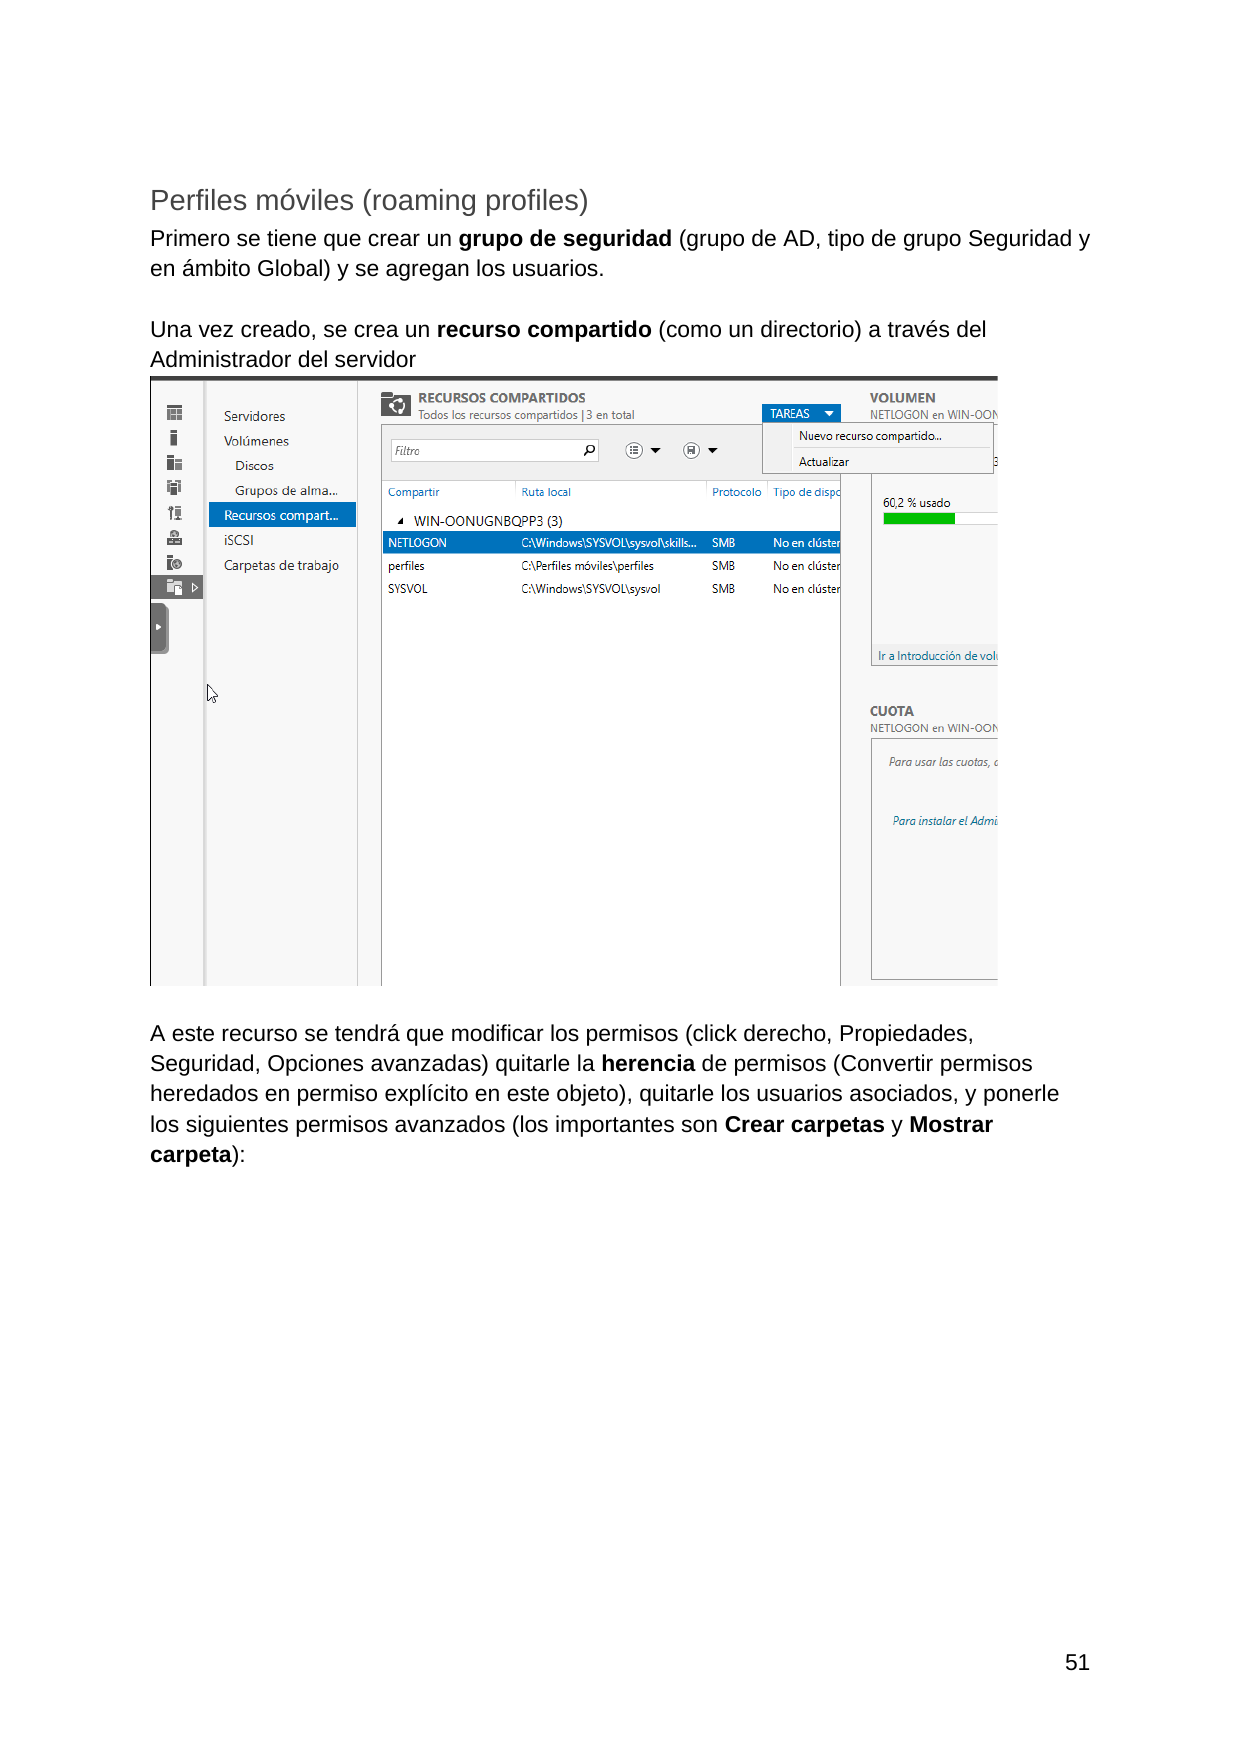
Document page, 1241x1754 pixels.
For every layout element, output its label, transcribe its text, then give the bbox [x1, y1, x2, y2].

picture [150, 376, 998, 986]
subtitle Perfiles móviles (roaming profiles) [150, 183, 1090, 217]
text A este recurso se tendrá que modificar los permisos (click derecho, Propiedades, Seguridad, Opciones avanzadas) quitarle la herencia de permisos (Convertir permisos heredados en permiso explícito en este objeto), quitarle los usuarios asociados, y ponerle los siguientes permisos avanzados (los importantes son Crear carpetas y Mostrar carpeta): [150, 1020, 1090, 1167]
text Una vez creado, se crea un recurso compartido (como un directorio) a través del Administrador del servidor [150, 316, 1090, 372]
text Primero se tiene que crear un grupo de seguridad (grupo de AD, tipo de grupo Seguridad y en ámbito Global) y se agregan los usuarios. [150, 225, 1090, 282]
